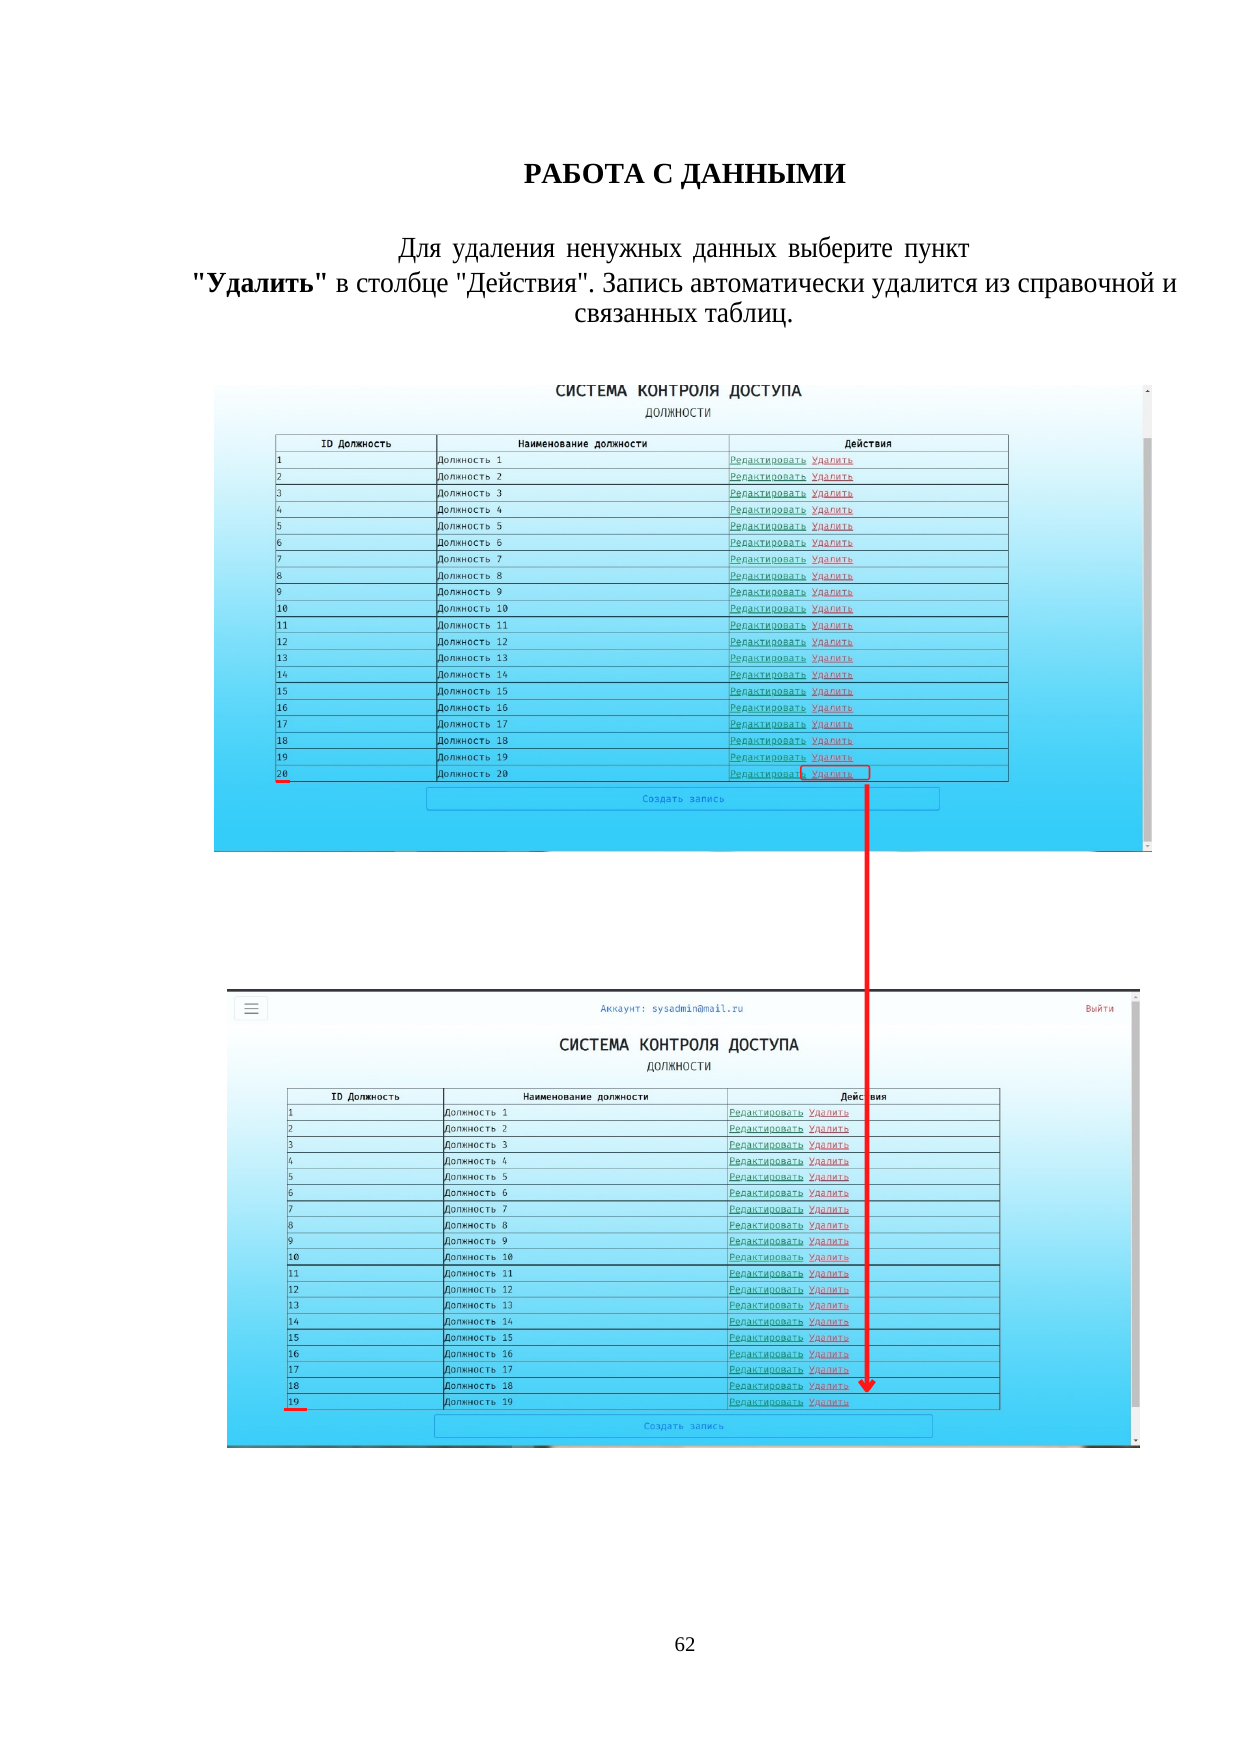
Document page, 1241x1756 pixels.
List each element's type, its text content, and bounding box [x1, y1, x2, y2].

text РАБОТА С ДАННЫМИ [144, 156, 1226, 190]
text "Удалить" в столбце "Действия". Запись автоматически удалится из справочной и связанных таблиц. [155, 269, 1212, 328]
picture [214, 385, 1152, 852]
picture [227, 989, 1140, 1448]
text Для удаления ненужных данных выберите пункт [166, 213, 1202, 268]
